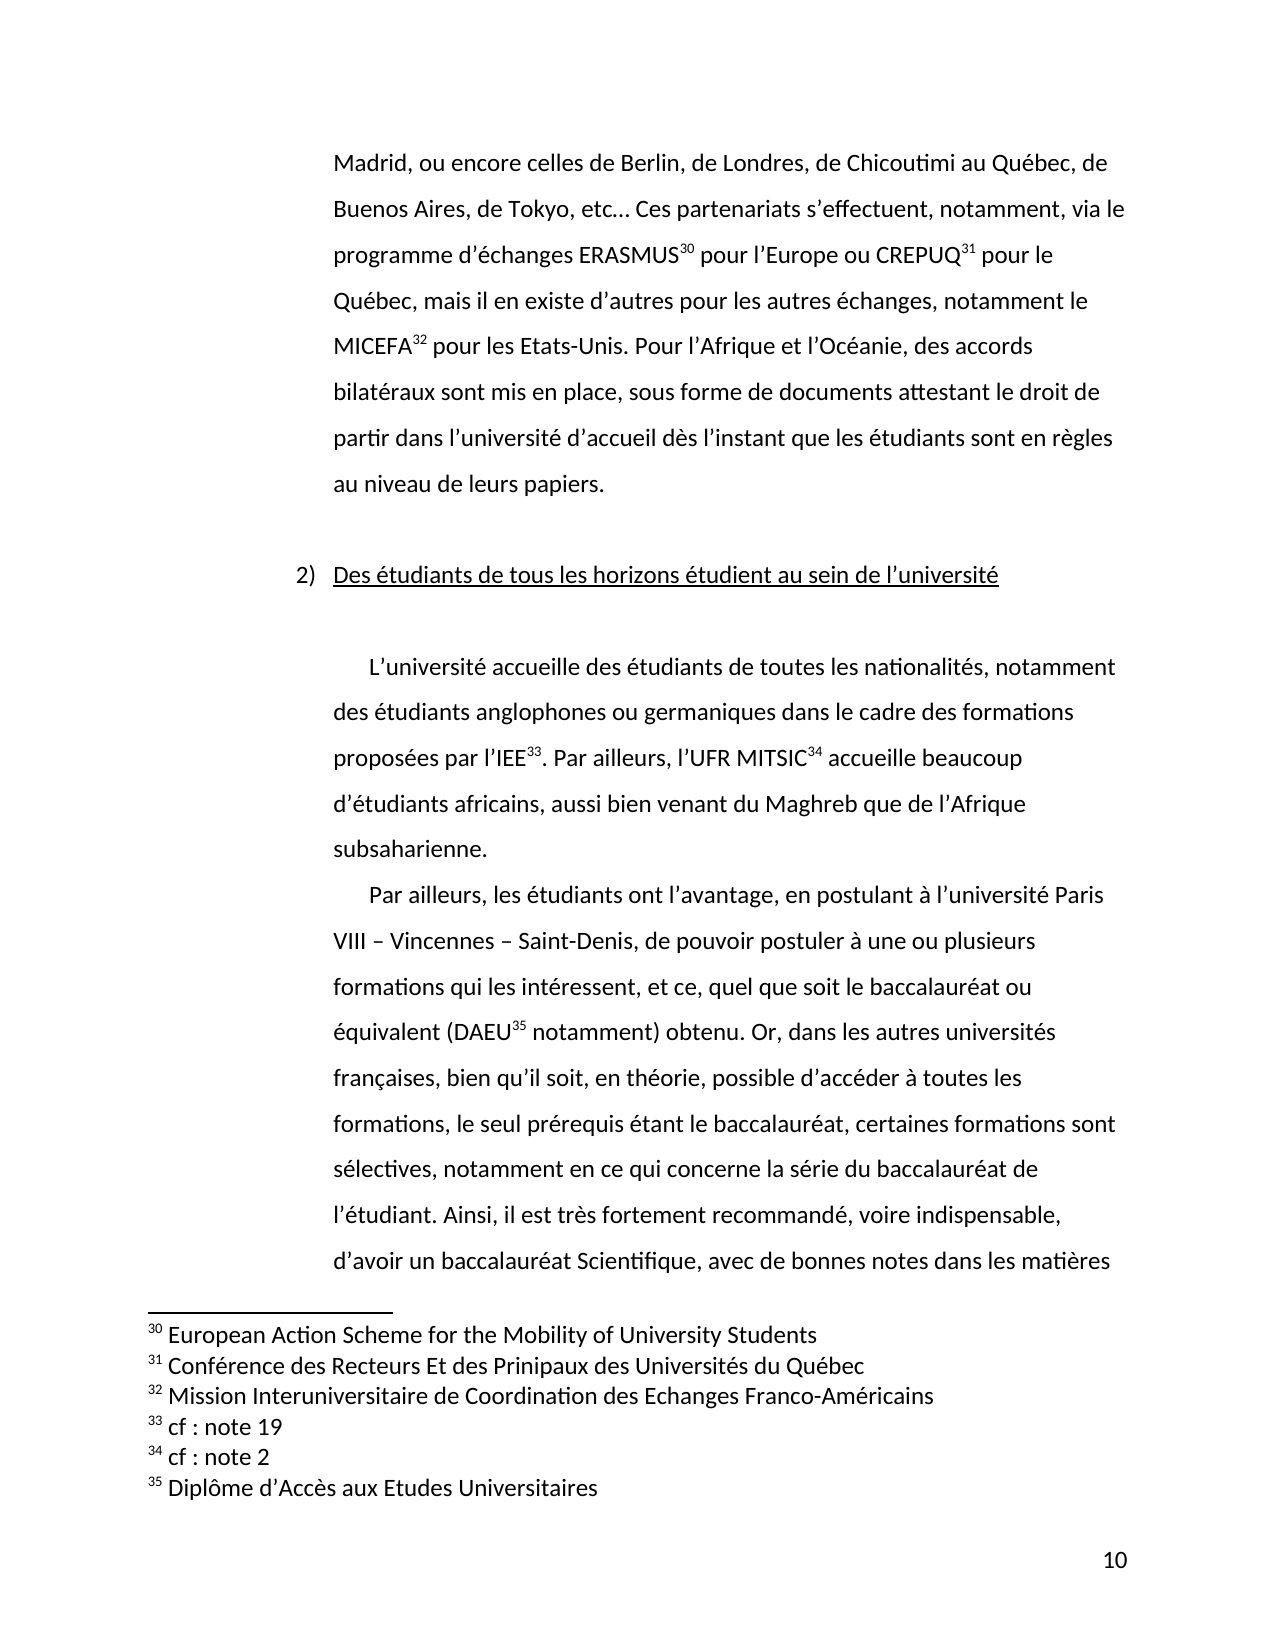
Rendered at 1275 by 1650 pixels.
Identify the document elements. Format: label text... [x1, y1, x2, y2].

list Des étudiants de tous les horizons étudient au sein de l’université [296, 559, 1127, 590]
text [333, 879, 1127, 1276]
text L’université accueille des étudiants de toutes les nationalités, notamment des étudiants anglophones ou germaniques dans le cadre des formations proposées par l’IEE. Par ailleurs, l’UFR MITSIC accueille beaucoup d’étudiants africains, aussi bien venant du Maghreb que de l’Afrique subsaharienne. [333, 651, 1127, 864]
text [333, 148, 1127, 498]
